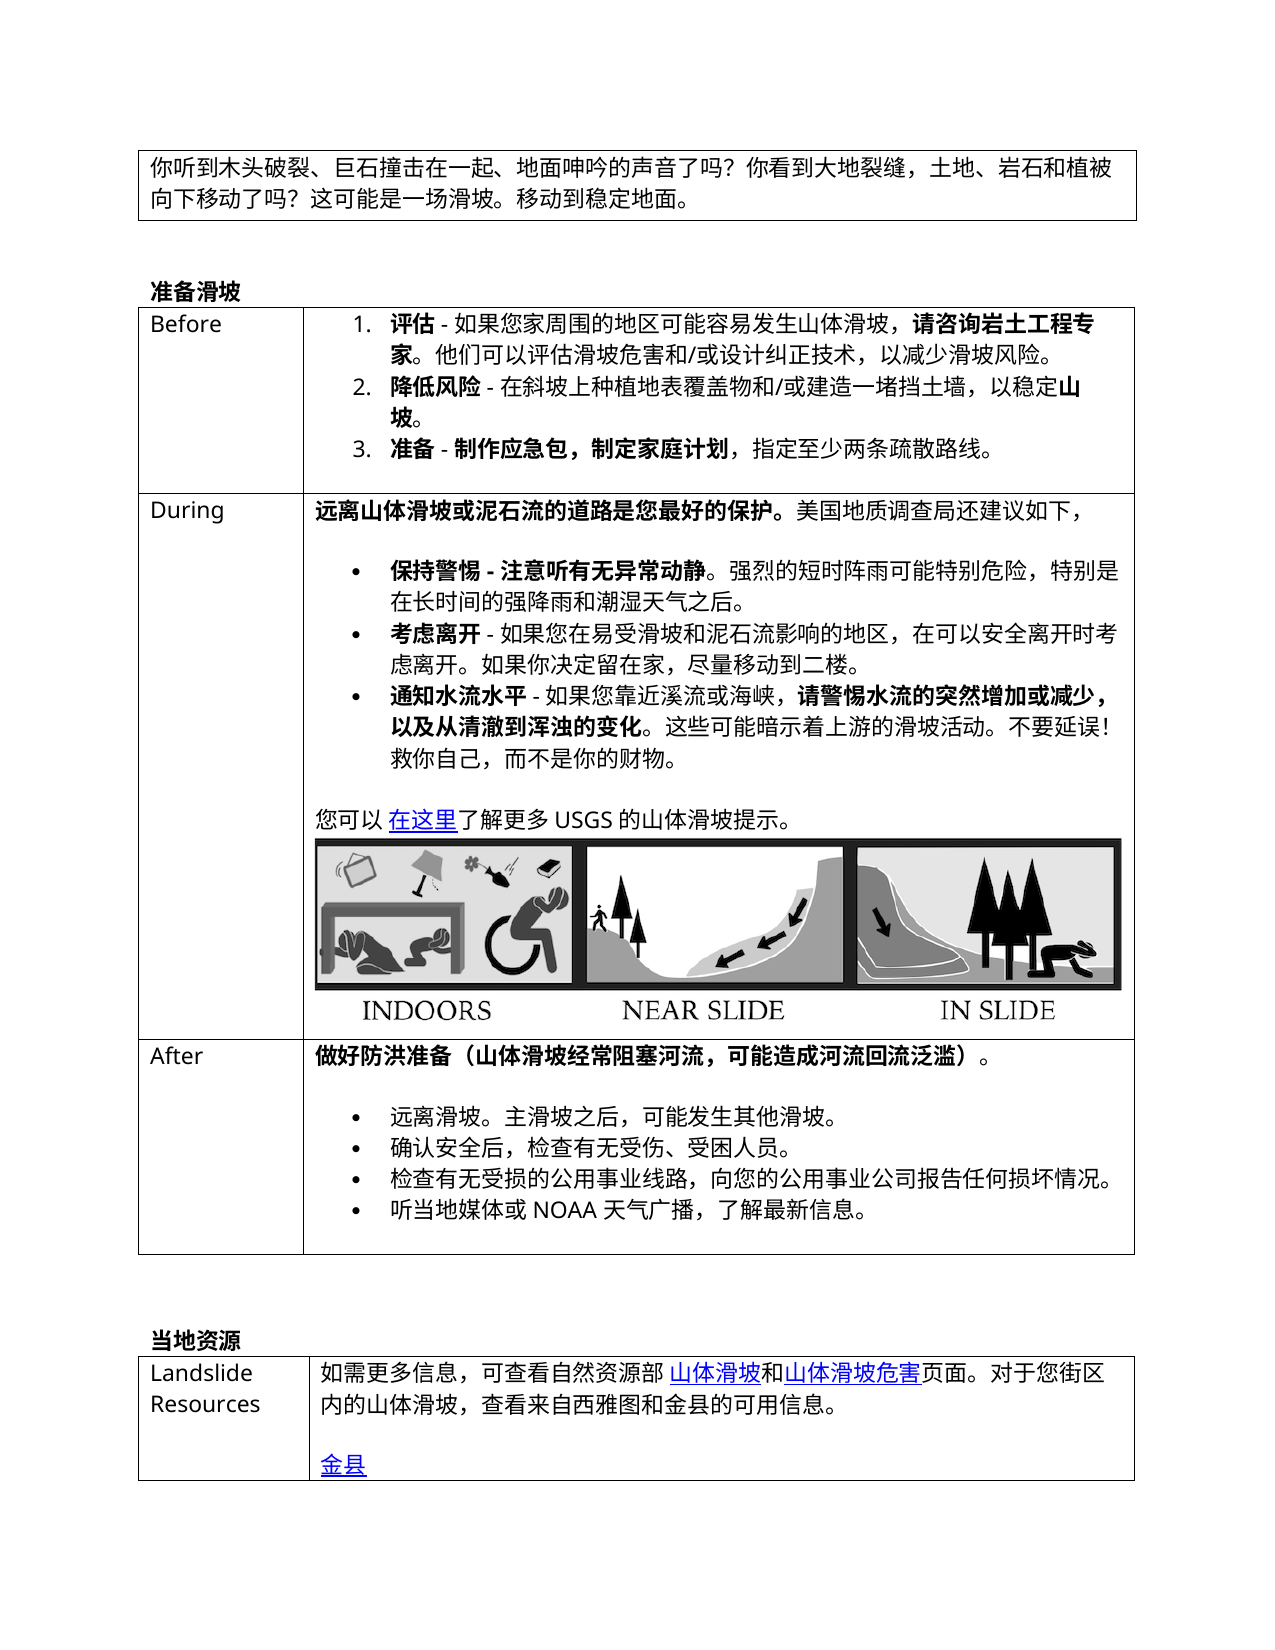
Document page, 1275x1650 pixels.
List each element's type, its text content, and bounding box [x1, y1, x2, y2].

table_header Before [139, 308, 303, 493]
table_cell 做好防洪准备（山体滑坡经常阻塞河流，可能造成河流回流泛滥）。 远离滑坡。主滑坡之后，可能发生其他滑坡。 确认安全后，检查有无受伤、受困人员。 检查有无受损的公用事业线路，向您的公用事业公司报告任何损坏情况。 听当地媒体或 NOAA 天气广播，了解最新信息。 [304, 1040, 1134, 1254]
subtitle 准备滑坡 [150, 273, 1125, 307]
table_header Landslide Resources [139, 1357, 309, 1480]
table_header 评估 - 如果您家周围的地区可能容易发生山体滑坡，请咨询岩土工程专家。他们可以评估滑坡危害和/或设计纠正技术，以减少滑坡风险。 降低风险 - 在斜坡上种植地表覆盖物和/或建造一堵挡土墙，以稳定山坡。 准备 - 制作应急包，制定家庭计划，指定至少两条疏散路线。 [304, 308, 1134, 493]
picture [314, 835, 1122, 1039]
table_cell During [139, 494, 303, 1039]
table_header 你听到木头破裂、巨石撞击在一起、地面呻吟的声音了吗？你看到大地裂缝，土地、岩石和植被向下移动了吗？这可能是一场滑坡。移动到稳定地面。 [139, 151, 1136, 220]
table_cell After [139, 1040, 303, 1254]
subtitle 当地资源 [150, 1322, 1125, 1356]
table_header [310, 1357, 1134, 1480]
table_cell 远离山体滑坡或泥石流的道路是您最好的保护。美国地质调查局还建议如下， 保持警惕 - 注意听有无异常动静。强烈的短时阵雨可能特别危险，特别是在长时间的强降雨和潮湿天气之后。 考虑离开 - 如果您在易受滑坡和泥石流影响的地区，在可以安全离开时考虑离开。如果你决定留在家，尽量移动到二楼。 通知水流水平 - 如果您靠近溪流或海峡，请警惕水流的突然增加或减少，以及从清澈到浑浊的变化。这些可能暗示着上游的滑坡活动。不要延误！救你自己，而不是你的财物。 您可以 在这里了解更多 USGS 的山体滑坡提示。 [304, 494, 1134, 1039]
